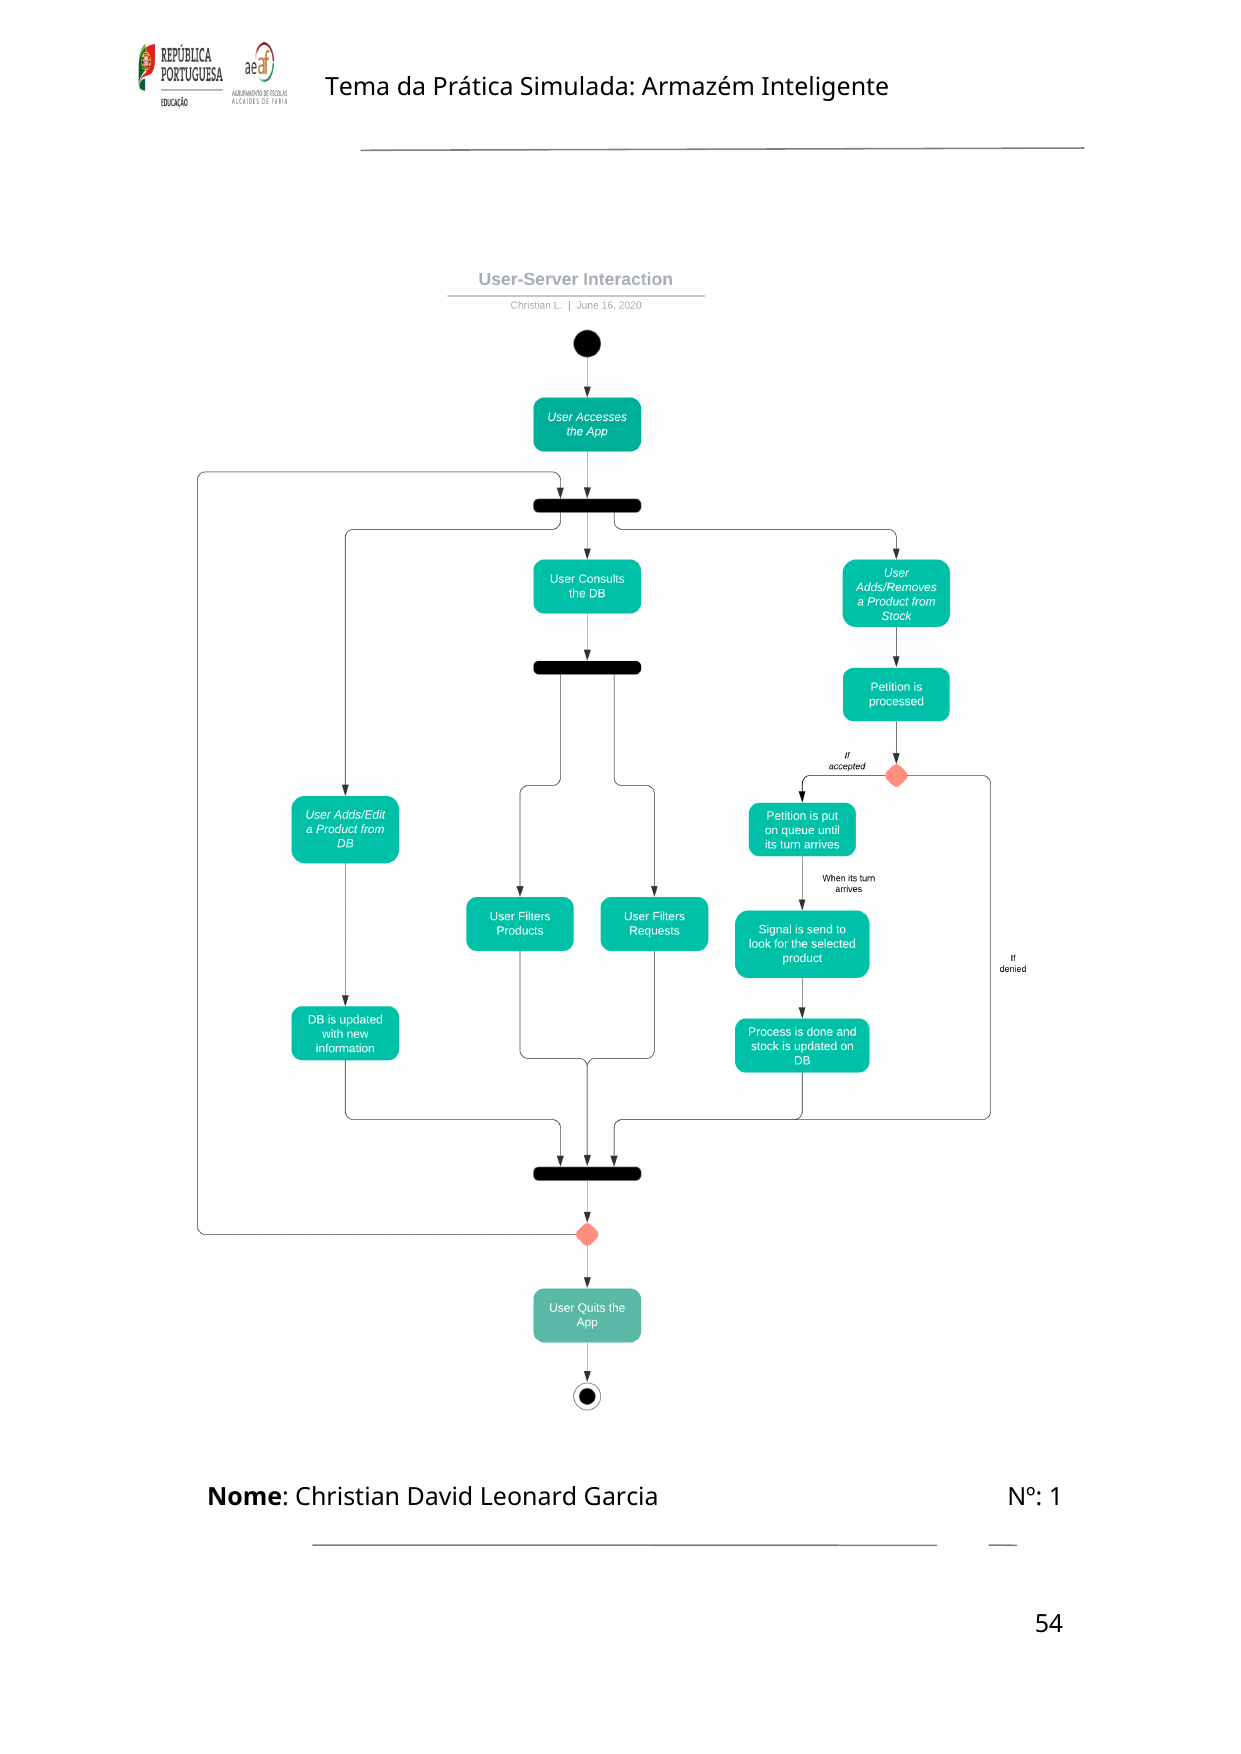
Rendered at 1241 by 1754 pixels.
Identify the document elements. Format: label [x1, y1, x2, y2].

picture [232, 42, 287, 104]
picture [130, 42, 231, 111]
picture [178, 256, 1032, 1436]
